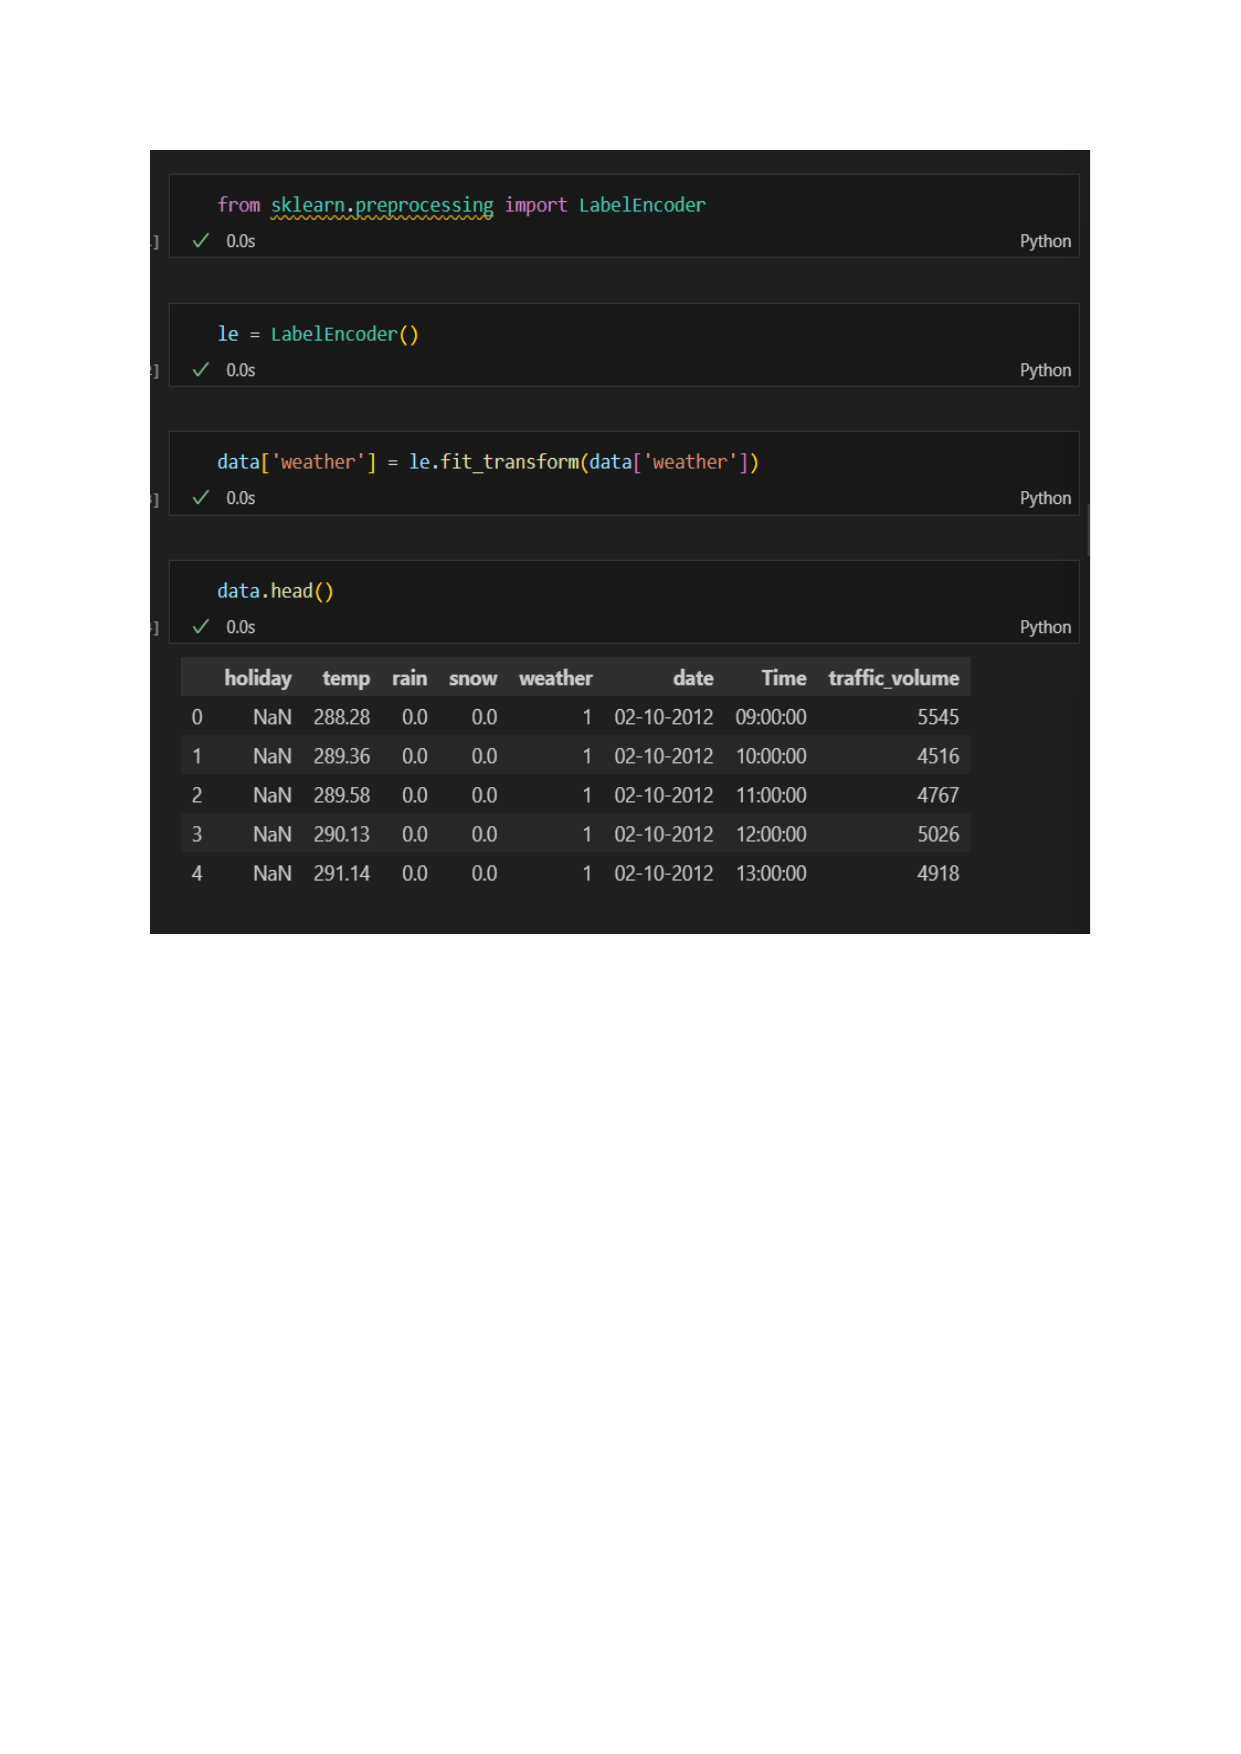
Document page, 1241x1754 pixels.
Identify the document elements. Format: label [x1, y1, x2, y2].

picture [150, 150, 1091, 934]
